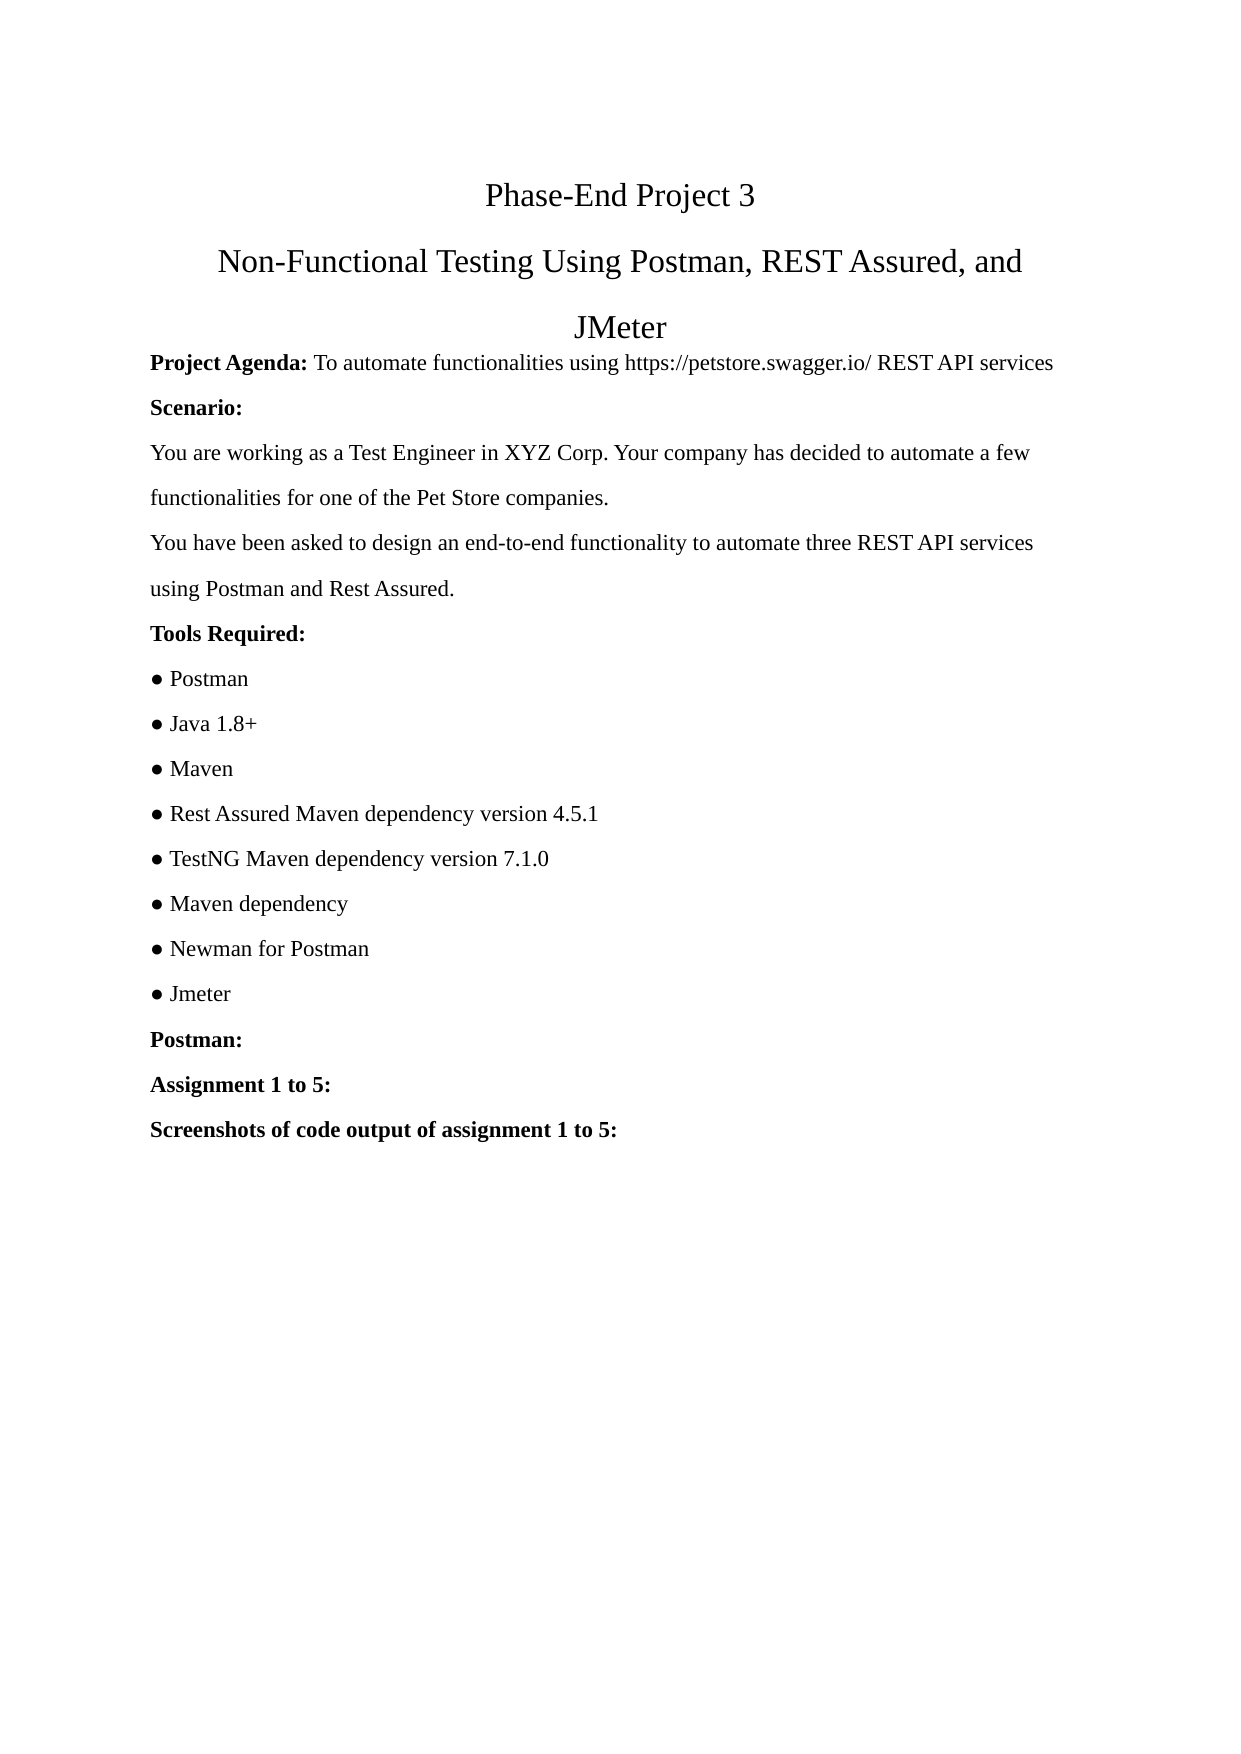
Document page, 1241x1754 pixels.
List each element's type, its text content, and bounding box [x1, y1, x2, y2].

text ● Rest Assured Maven dependency version 4.5.1 [150, 800, 1090, 826]
text using Postman and Rest Assured. [150, 574, 1090, 601]
subtitle Non-Functional Testing Using Postman, REST Assured, and [150, 241, 1090, 280]
text You are working as a Test Engineer in XYZ Corp. Your company has decided to automate a few [150, 439, 1090, 466]
text ● Java 1.8+ [150, 710, 1090, 736]
text functionalities for one of the Pet Store companies. [150, 484, 1090, 511]
text Postman: [150, 1026, 1090, 1052]
text Screenshots of code output of assignment 1 to 5: [150, 1116, 1090, 1142]
subtitle Phase-End Project 3 [150, 175, 1090, 213]
text Tools Required: [150, 620, 1090, 646]
text Assignment 1 to 5: [150, 1071, 1090, 1097]
text You have been asked to design an end-to-end functionality to automate three REST API services [150, 529, 1090, 556]
text ● TestNG Maven dependency version 7.1.0 [150, 845, 1090, 872]
text ● Newman for Postman [150, 935, 1090, 962]
text Scenario: [150, 394, 1090, 421]
text ● Jmeter [150, 981, 1090, 1007]
text Project Agenda: To automate functionalities using https://petstore.swagger.io/ REST API services [150, 349, 1090, 375]
subtitle JMeter [150, 308, 1090, 346]
text ● Maven [150, 755, 1090, 781]
text ● Postman [150, 665, 1090, 691]
text ● Maven dependency [150, 890, 1090, 917]
